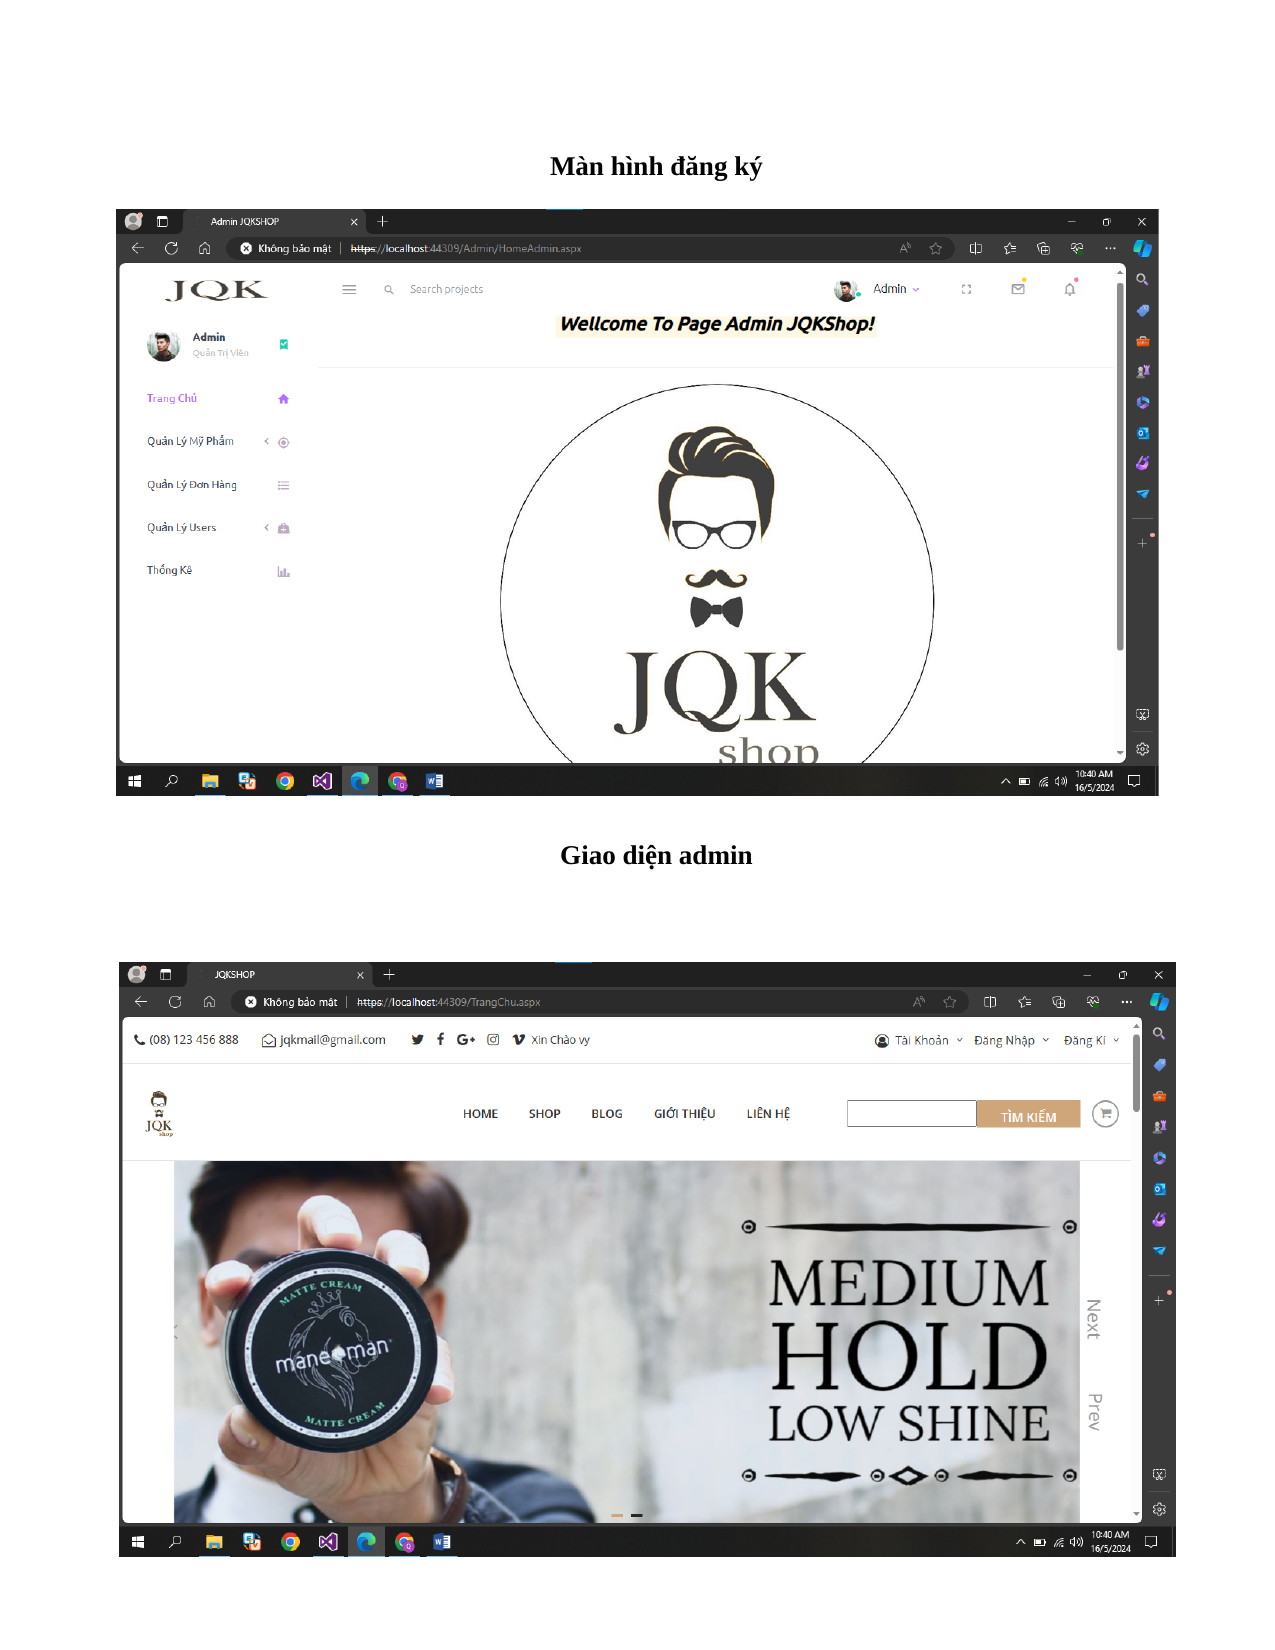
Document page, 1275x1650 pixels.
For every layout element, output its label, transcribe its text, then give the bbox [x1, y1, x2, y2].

picture [116, 209, 1159, 796]
text Giao diện admin [187, 796, 1125, 870]
picture [119, 962, 1176, 1557]
text Màn hình đăng ký [187, 150, 1125, 181]
